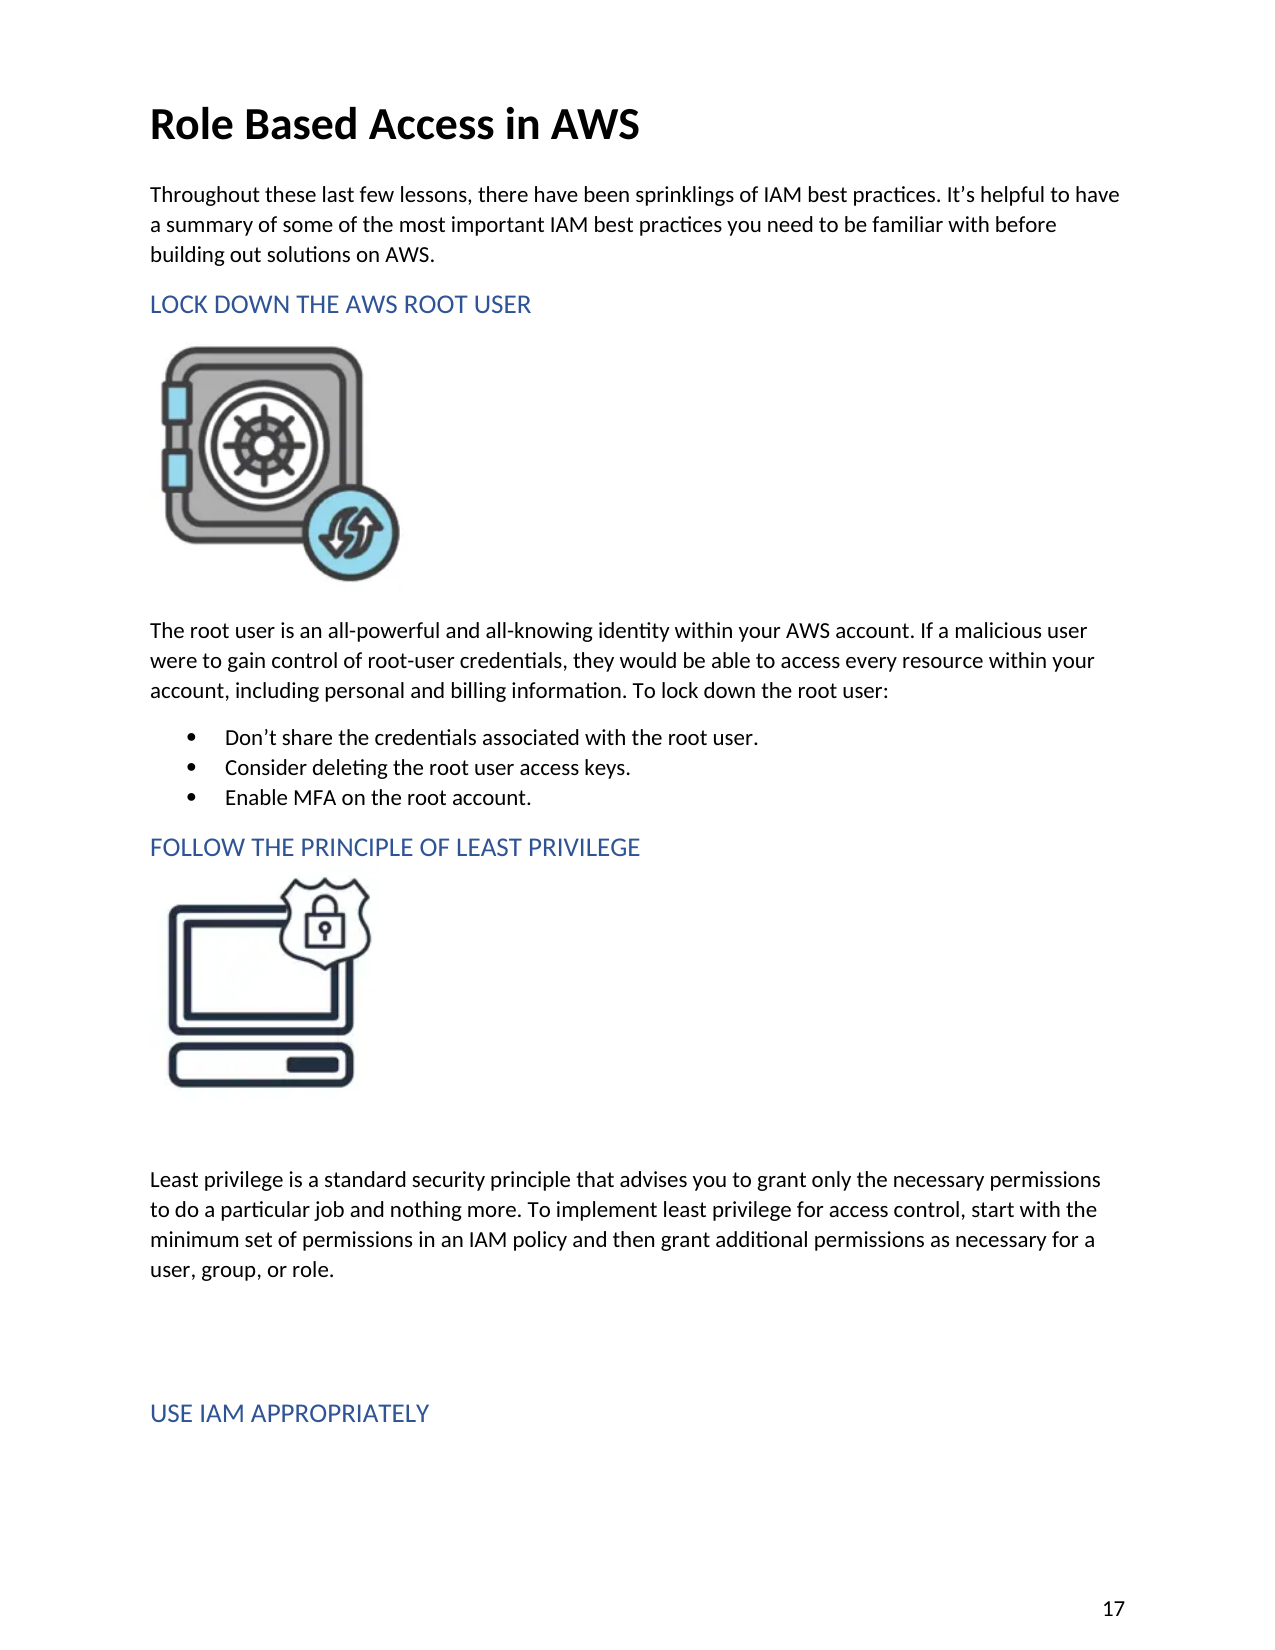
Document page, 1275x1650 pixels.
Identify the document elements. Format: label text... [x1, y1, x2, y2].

text Least privilege is a standard security principle that advises you to grant only the necessary permissions to do a particular job and nothing more. To implement least privilege for access control, start with the minimum set of permissions in an IAM policy and then grant additional permissions as necessary for a user, group, or role. [150, 1165, 1125, 1283]
subtitle LOCK DOWN THE AWS ROOT USER [150, 287, 1125, 320]
subtitle FOLLOW THE PRINCIPLE OF LEAST PRIVILEGE [150, 830, 1125, 863]
list Enable MFA on the root account. [187, 783, 1125, 812]
subtitle USE IAM APPROPRIATELY [150, 1396, 1125, 1429]
subtitle Role Based Access in AWS [150, 95, 1125, 151]
list Don’t share the credentials associated with the root user. [187, 723, 1125, 751]
text Throughout these last few lessons, there have been sprinklings of IAM best practices. It’s helpful to have a summary of some of the most important IAM best practices you need to be familiar with before building out solutions on AWS. [150, 180, 1125, 268]
picture [150, 322, 409, 597]
text The root user is an all-powerful and all-knowing identity within your AWS account. If a malicious user were to gain control of root-user credentials, they would be able to access every resource within your account, including personal and billing information. To lock down the root user: [150, 616, 1125, 704]
picture [150, 866, 381, 1099]
list Consider deleting the root user access keys. [187, 753, 1125, 781]
